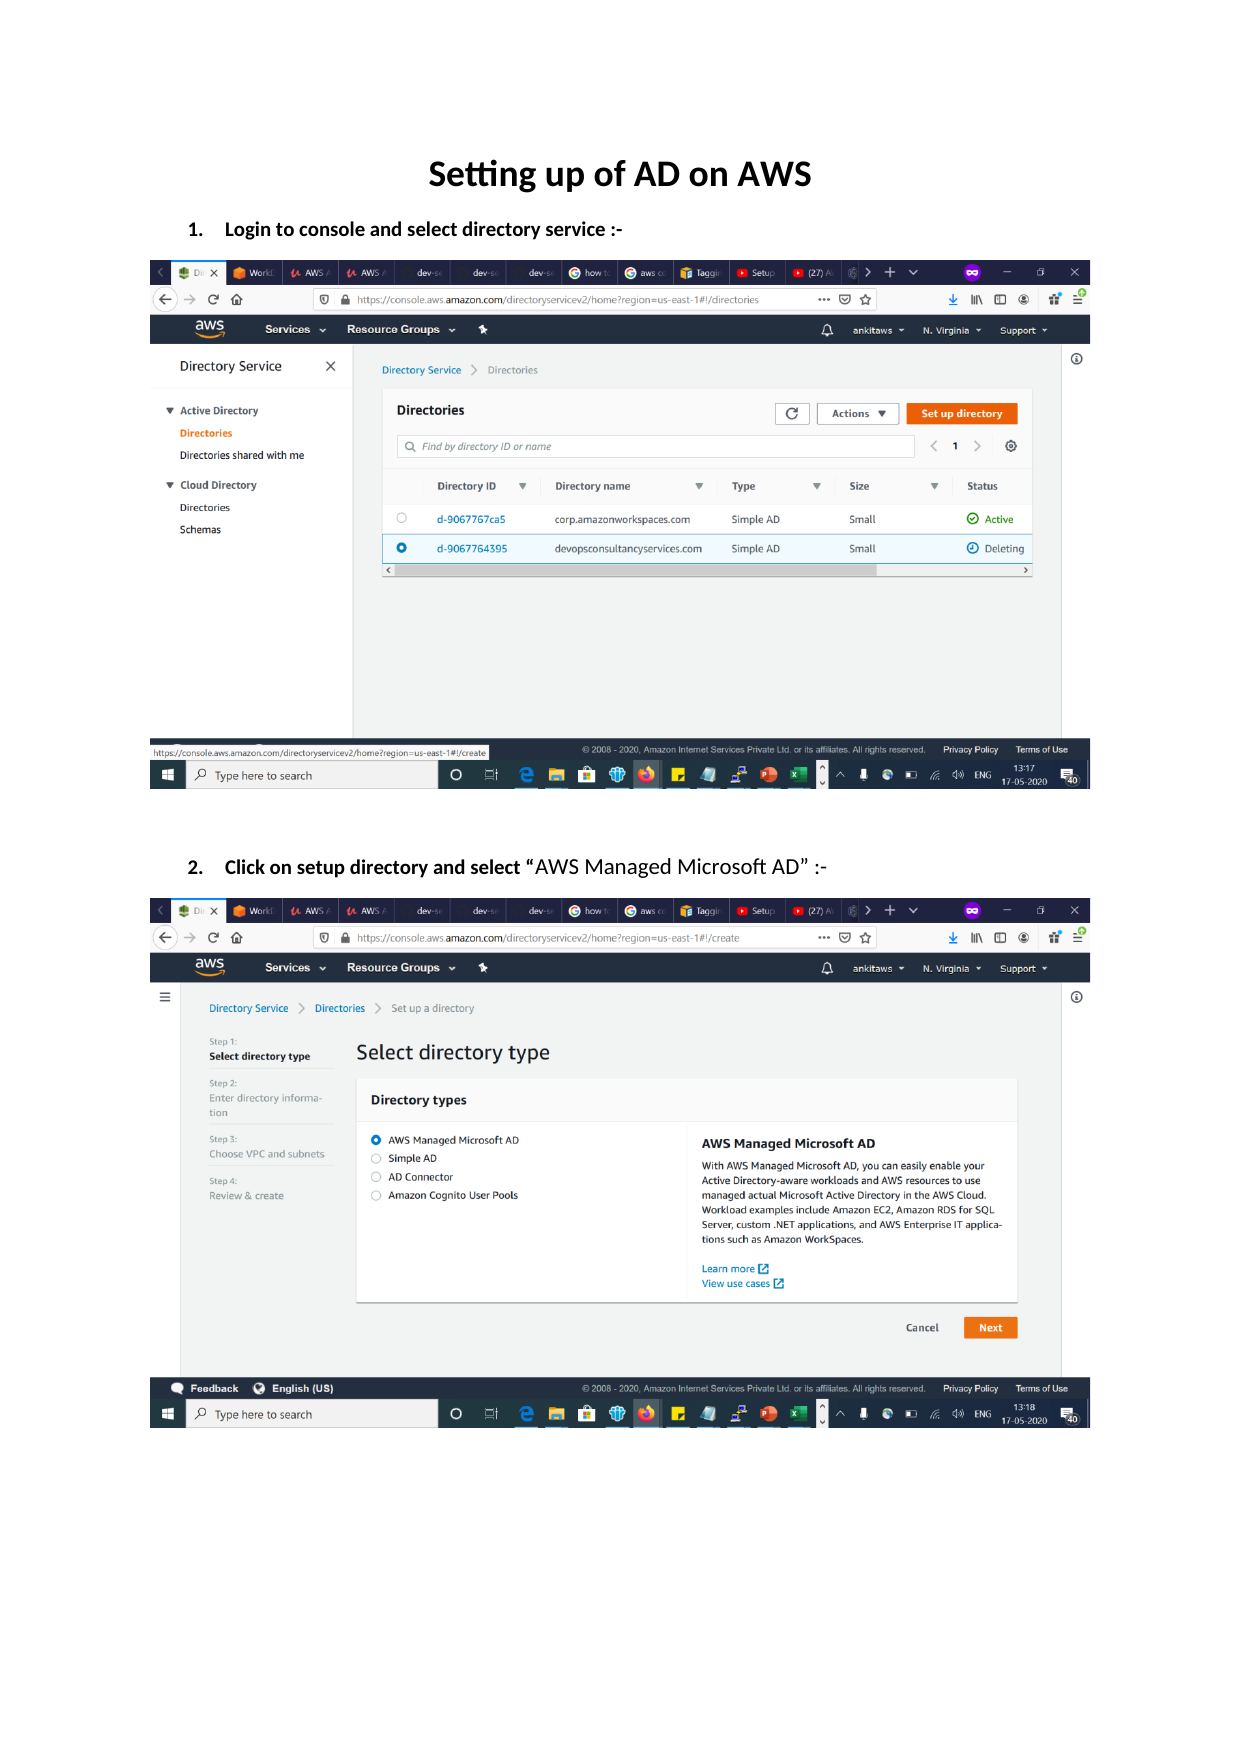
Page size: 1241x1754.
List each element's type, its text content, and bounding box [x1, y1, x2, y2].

picture [150, 260, 1091, 789]
picture [150, 898, 1091, 1428]
text Setting up of AD on AWS [150, 150, 1090, 196]
list Login to console and select directory service :- [187, 216, 1090, 242]
list Click on setup directory and select “AWS Managed Microsoft AD” :- [187, 852, 1090, 880]
